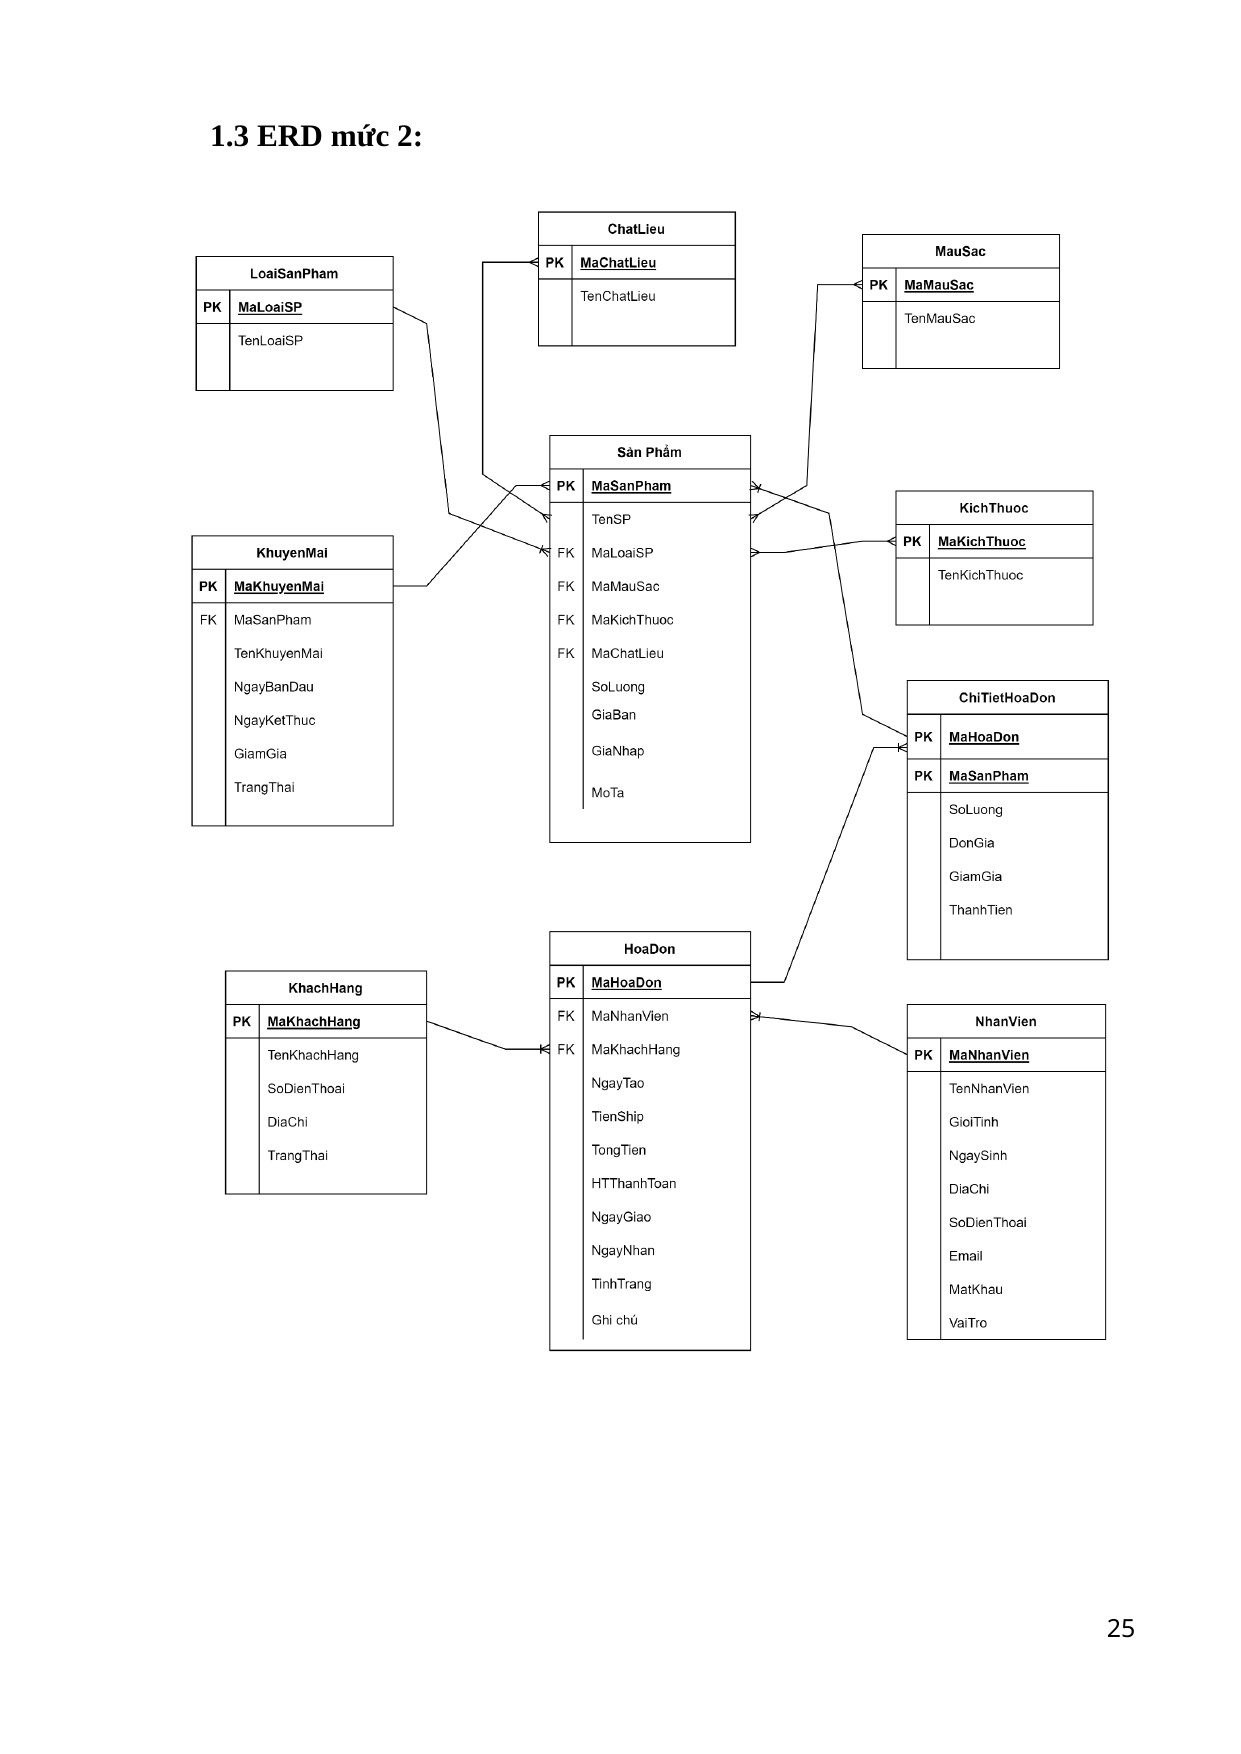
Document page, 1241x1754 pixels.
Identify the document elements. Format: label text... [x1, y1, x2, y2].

subtitle 1.3 ERD mức 2: [180, 117, 1135, 153]
picture [180, 200, 1120, 1363]
